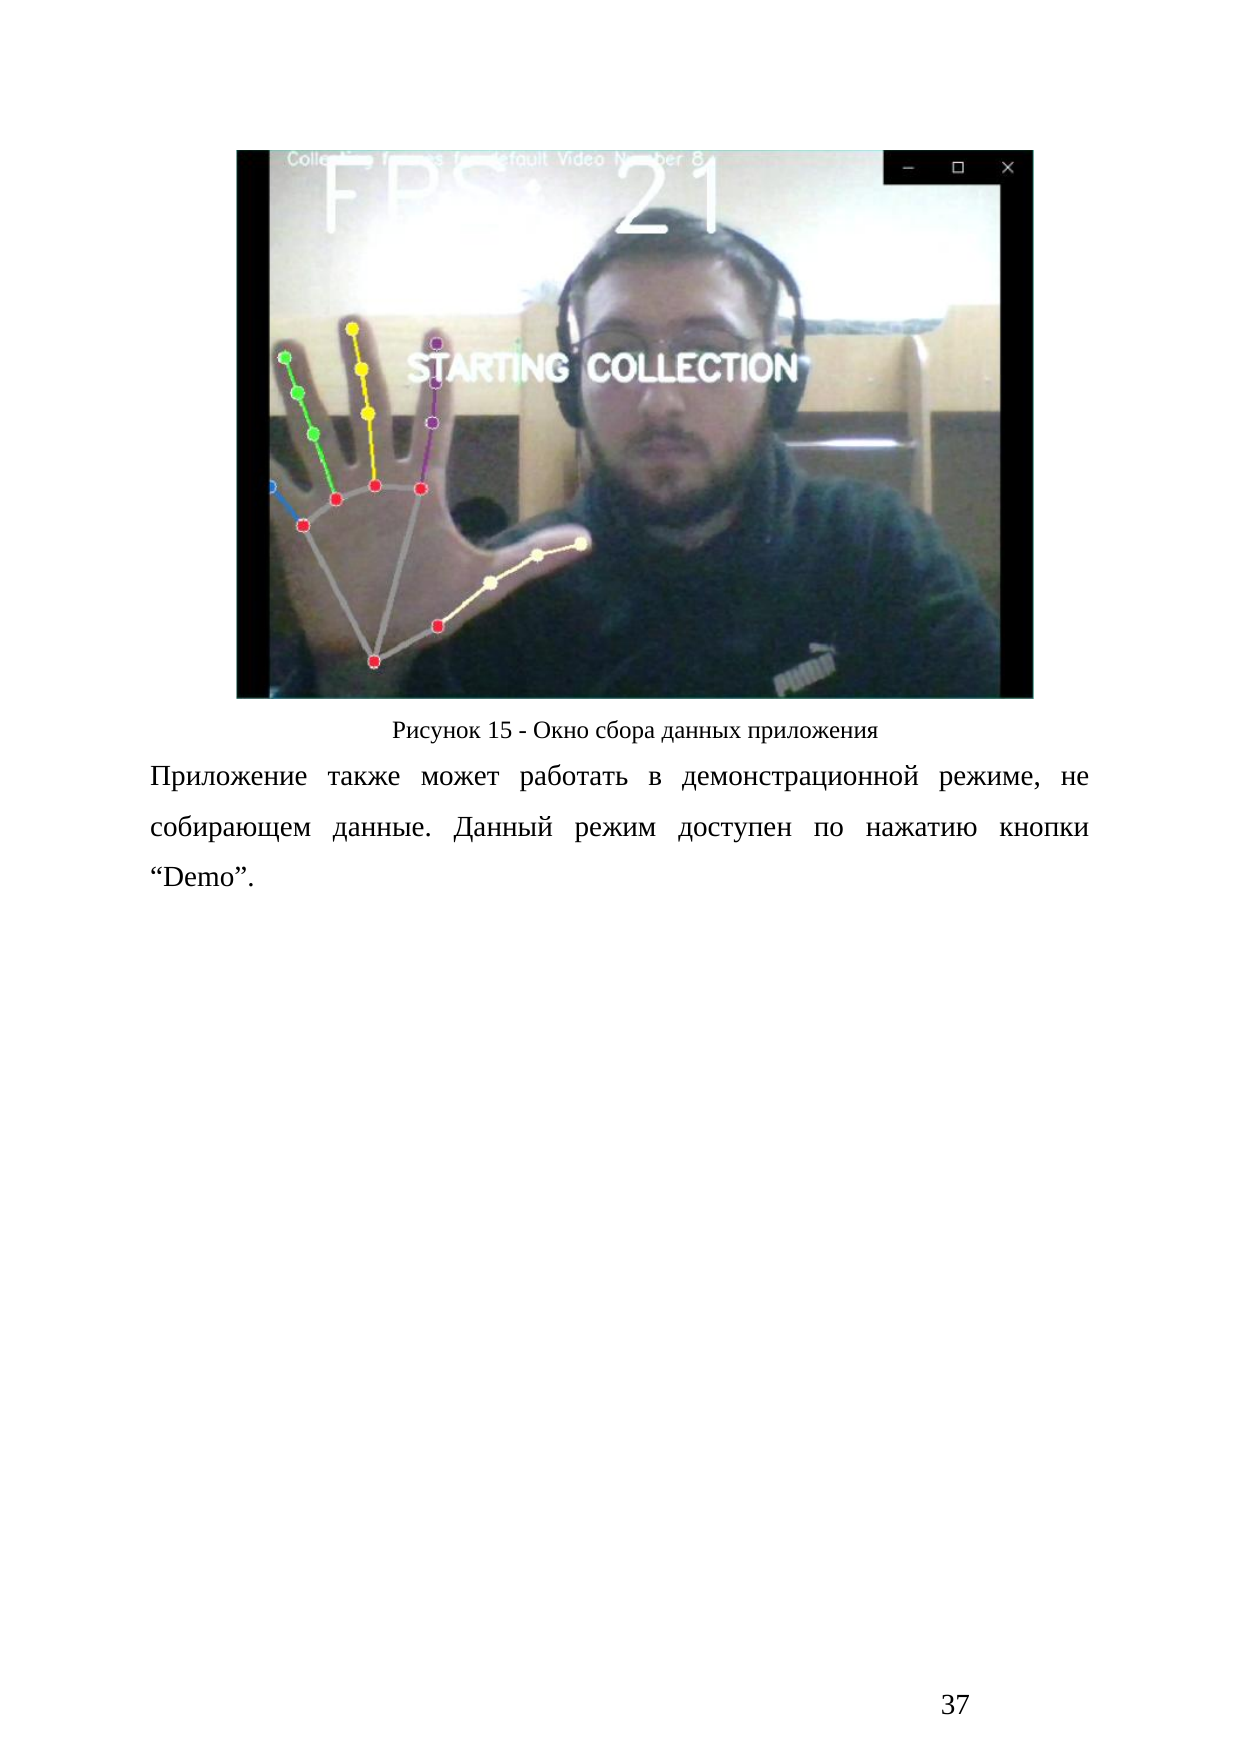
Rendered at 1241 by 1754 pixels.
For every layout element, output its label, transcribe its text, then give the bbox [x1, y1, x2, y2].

picture [236, 150, 1034, 699]
text Приложение также может работать в демонстрационной режиме, не собирающем данные. Данный режим доступен по нажатию кнопки “Demo”. [150, 758, 1090, 893]
text Рисунок 15 - Окно сбора данных приложения [150, 715, 1090, 744]
